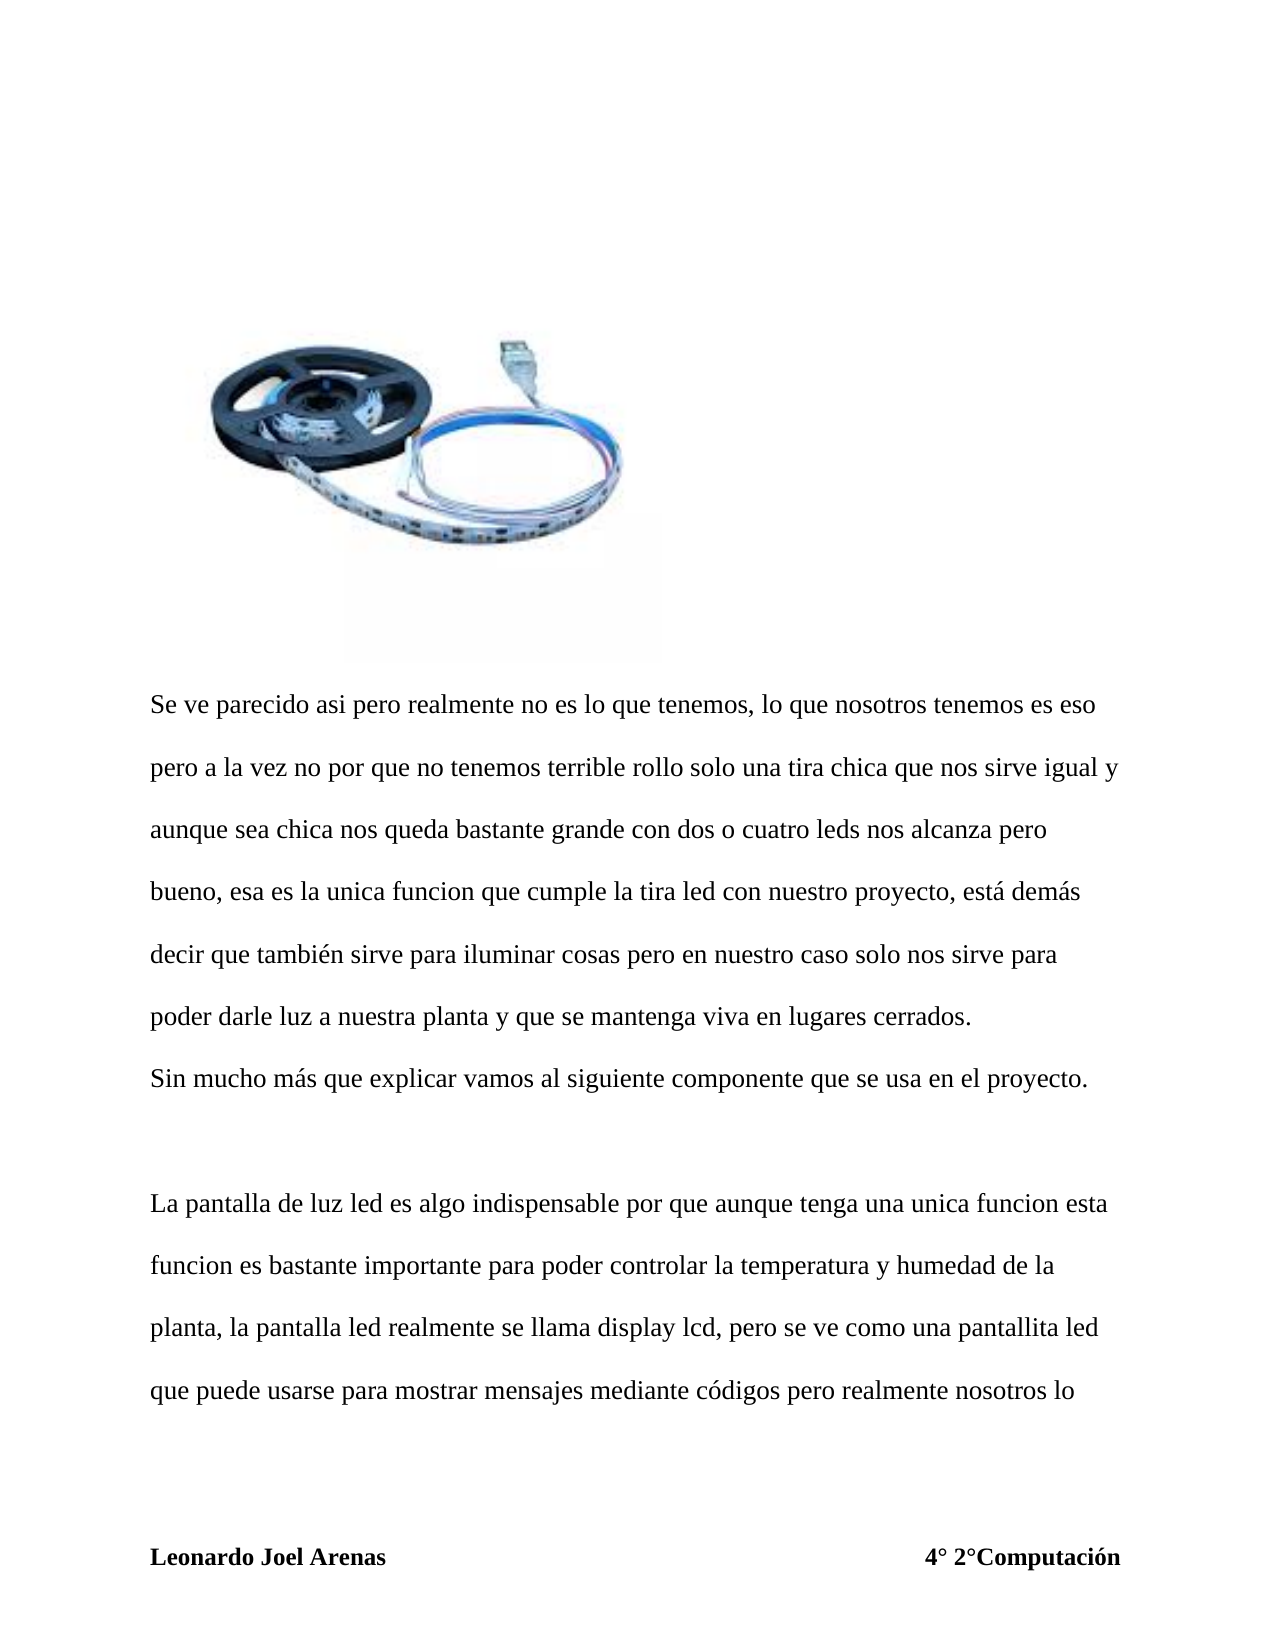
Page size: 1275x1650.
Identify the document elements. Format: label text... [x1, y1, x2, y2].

text Sin mucho más que explicar vamos al siguiente componente que se usa en el proyecto. [150, 1062, 1125, 1093]
picture [150, 150, 663, 663]
text Se ve parecido asi pero realmente no es lo que tenemos, lo que nosotros tenemos es eso pero a la vez no por que no tenemos terrible rollo solo una tira chica que nos sirve igual y aunque sea chica nos queda bastante grande con dos o cuatro leds nos alcanza pero bueno, esa es la unica funcion que cumple la tira led con nuestro proyecto, está demás decir que también sirve para iluminar cosas pero en nuestro caso solo nos sirve para poder darle luz a nuestra planta y que se mantenga viva en lugares cerrados. [150, 688, 1125, 1031]
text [150, 1187, 1125, 1405]
